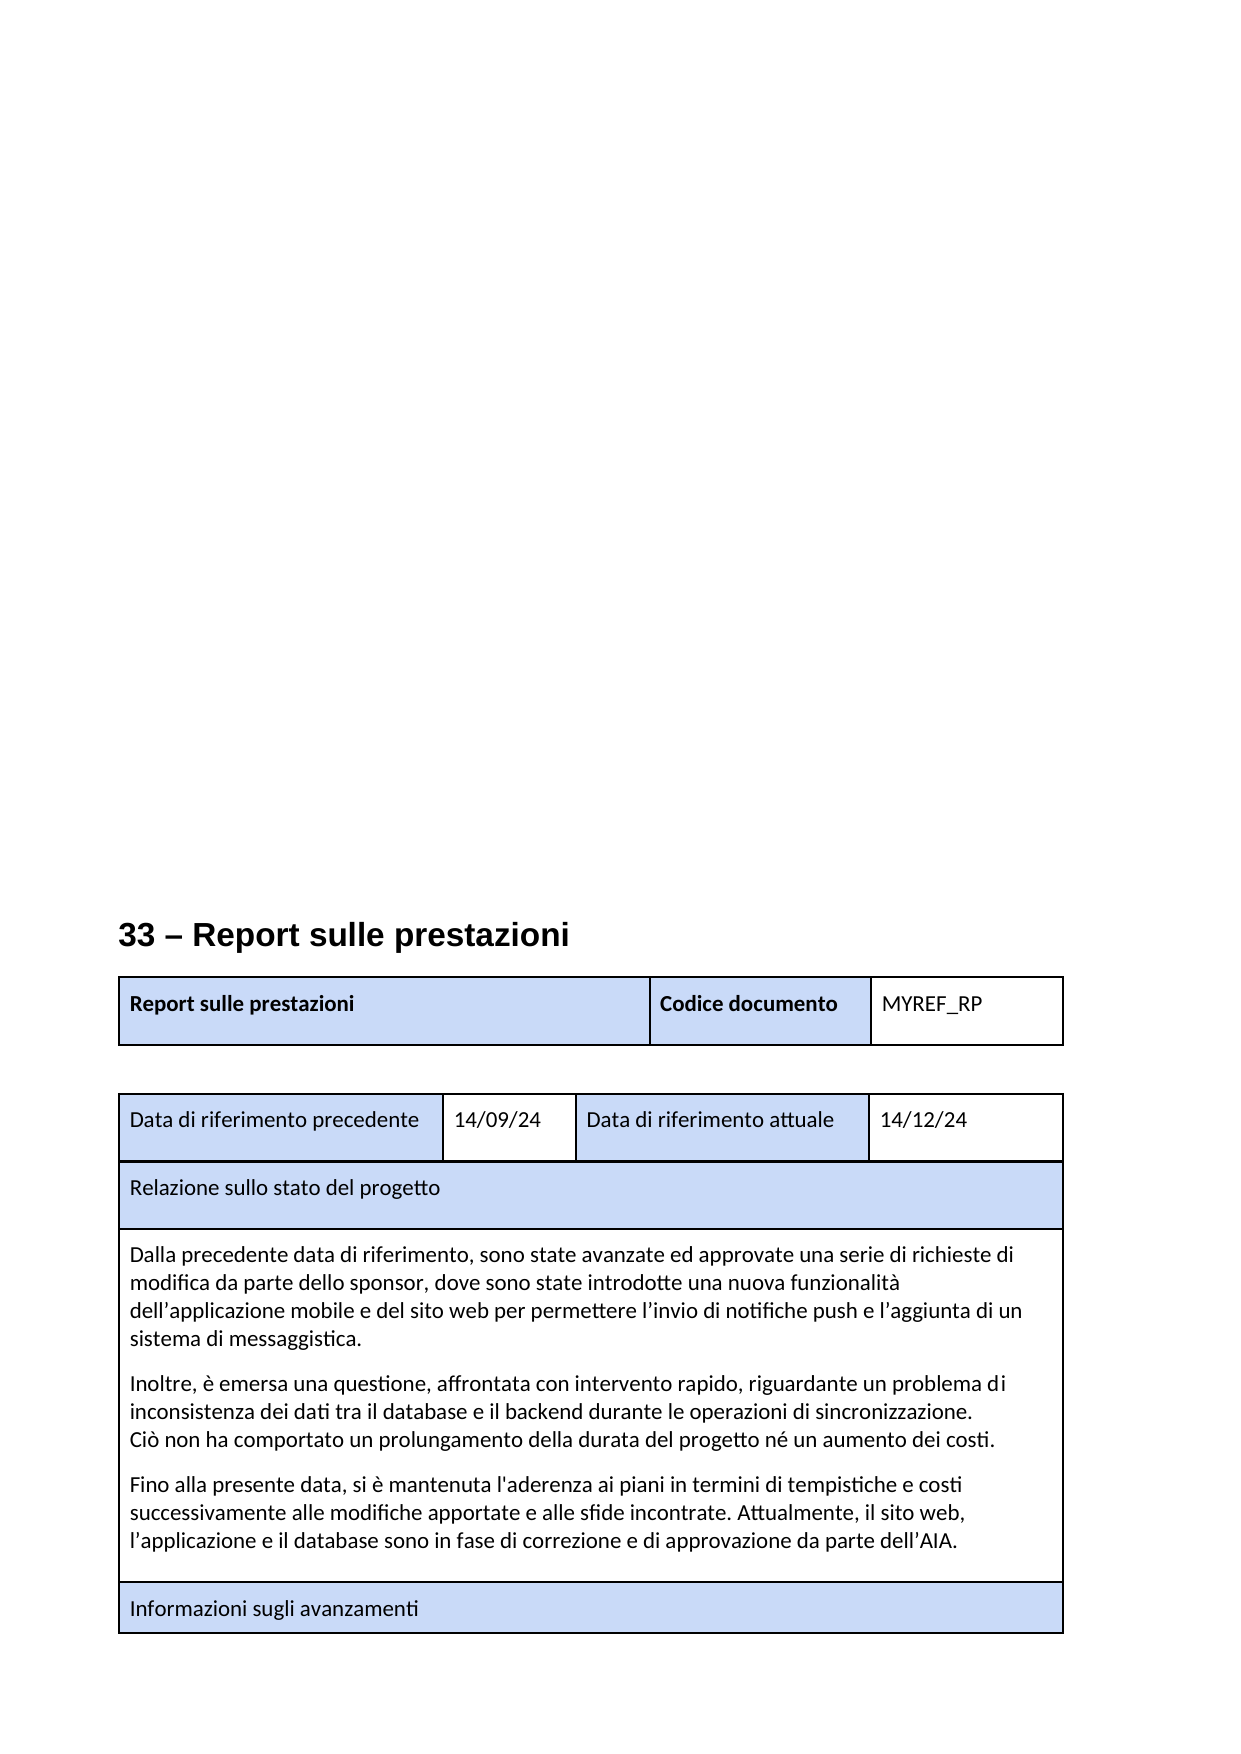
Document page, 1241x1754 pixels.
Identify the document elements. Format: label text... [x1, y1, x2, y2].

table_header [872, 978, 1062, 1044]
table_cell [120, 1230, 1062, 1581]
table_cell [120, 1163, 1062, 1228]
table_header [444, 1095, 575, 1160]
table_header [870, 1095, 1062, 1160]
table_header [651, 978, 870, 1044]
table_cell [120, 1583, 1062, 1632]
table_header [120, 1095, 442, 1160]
text 33 – Report sulle prestazioni [118, 915, 1122, 954]
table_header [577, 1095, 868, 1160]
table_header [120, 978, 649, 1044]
